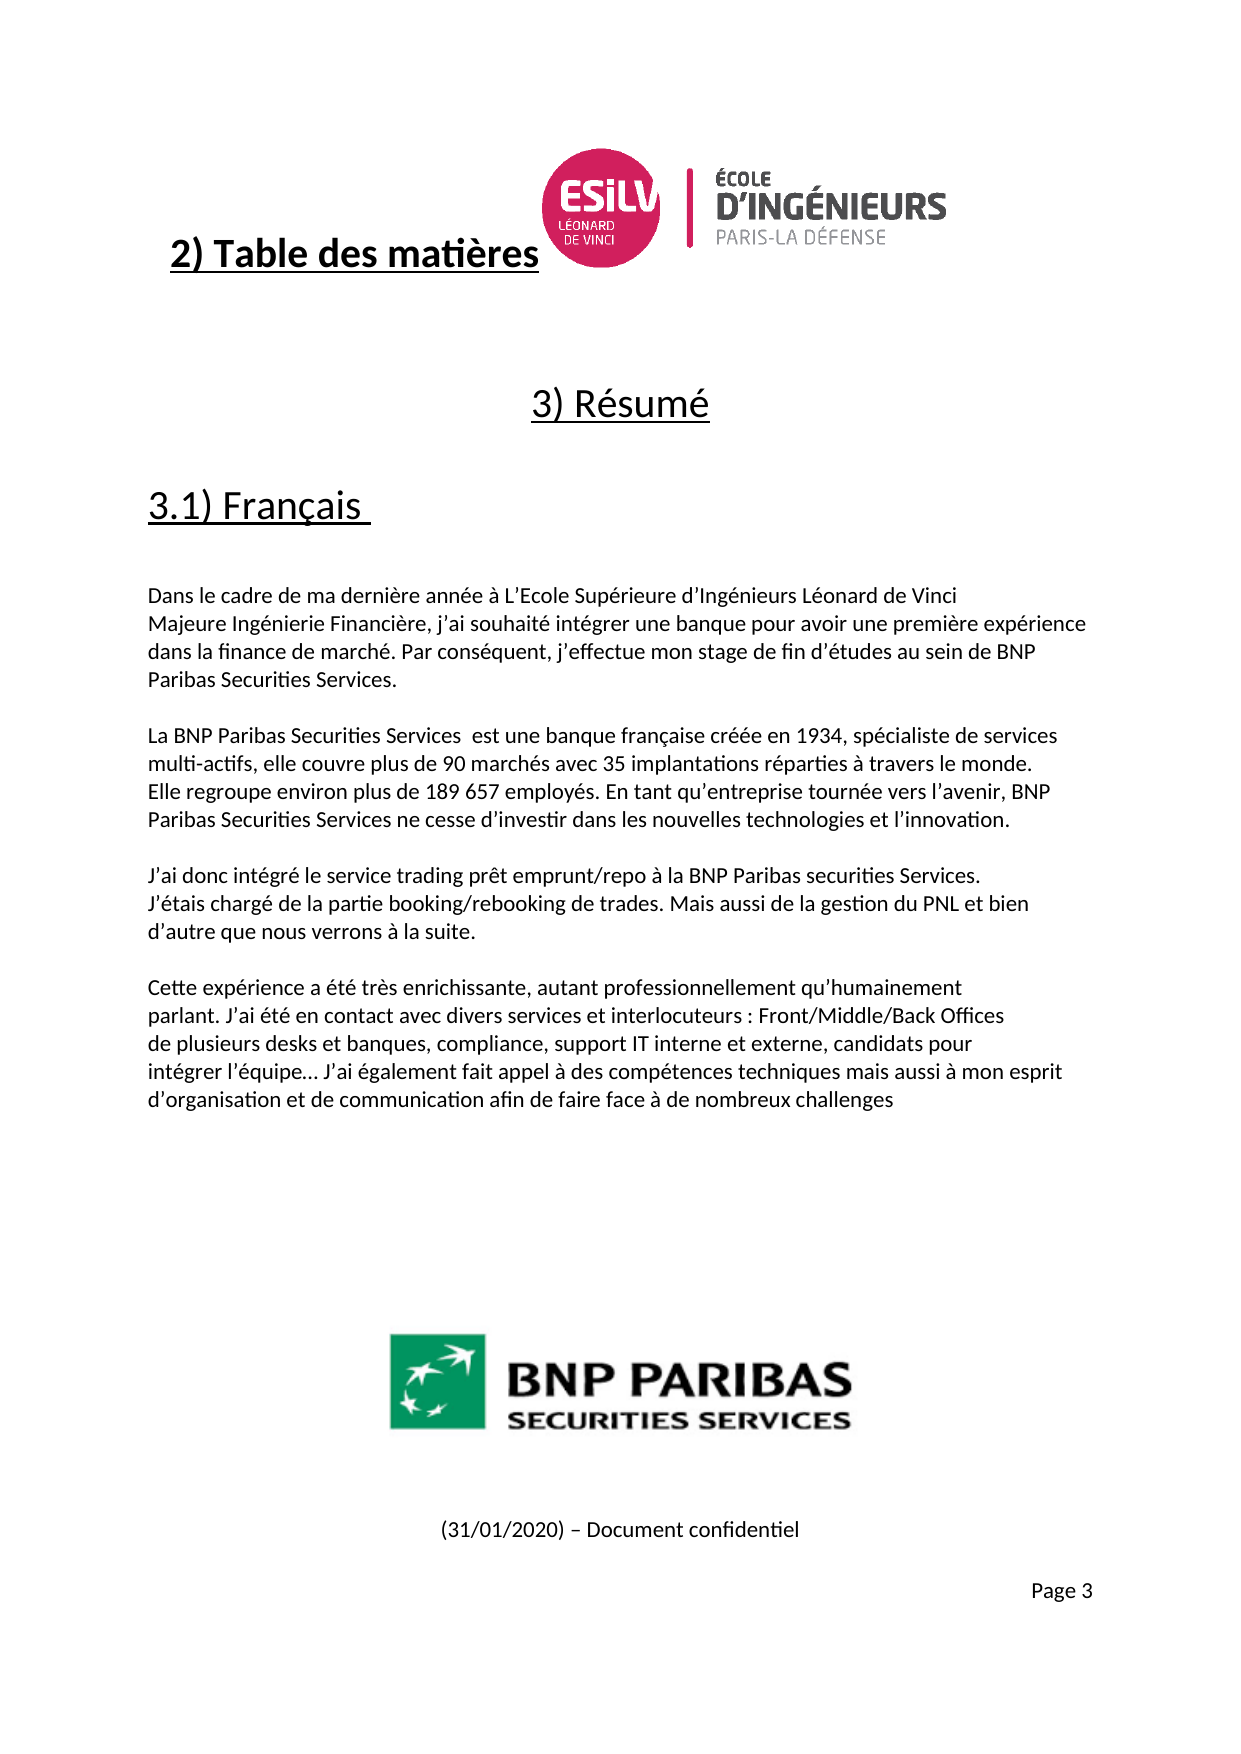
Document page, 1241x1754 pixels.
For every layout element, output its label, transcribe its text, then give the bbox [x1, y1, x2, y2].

text Cette expérience a été très enrichissante, autant professionnellement qu’humainement [148, 973, 1093, 1001]
picture [539, 147, 947, 268]
text 3) Résumé [148, 377, 1093, 428]
text Page 3 [148, 1577, 1093, 1604]
text J’étais chargé de la partie booking/rebooking de trades. Mais aussi de la gestion du PNL et bien d’autre que nous verrons à la suite. [148, 889, 1093, 945]
picture [316, 1281, 924, 1483]
text Dans le cadre de ma dernière année à L’Ecole Supérieure d’Ingénieurs Léonard de Vinci [148, 581, 1093, 609]
text intégrer l’équipe… J’ai également fait appel à des compétences techniques mais aussi à mon esprit d’organisation et de communication afin de faire face à de nombreux challenges [148, 1057, 1093, 1113]
text Elle regroupe environ plus de 189 657 employés. En tant qu’entreprise tournée vers l’avenir, BNP Paribas Securities Services ne cesse d’investir dans les nouvelles technologies et l’innovation. [148, 777, 1093, 833]
text 3.1) Français [148, 479, 1093, 530]
text (31/01/2020) – Document confidentiel [148, 1515, 1093, 1543]
text Majeure Ingénierie Financière, j’ai souhaité intégrer une banque pour avoir une première expérience dans la finance de marché. Par conséquent, j’effectue mon stage de fin d’études au sein de BNP Paribas Securities Services. [148, 609, 1093, 693]
text de plusieurs desks et banques, compliance, support IT interne et externe, candidats pour [148, 1029, 1093, 1057]
text parlant. J’ai été en contact avec divers services et interlocuteurs : Front/Middle/Back Offices [148, 1001, 1093, 1029]
text J’ai donc intégré le service trading prêt emprunt/repo à la BNP Paribas securities Services. [148, 861, 1093, 889]
text La BNP Paribas Securities Services est une banque française créée en 1934, spécialiste de services multi-actifs, elle couvre plus de 90 marchés avec 35 implantations réparties à travers le monde. [148, 721, 1093, 777]
